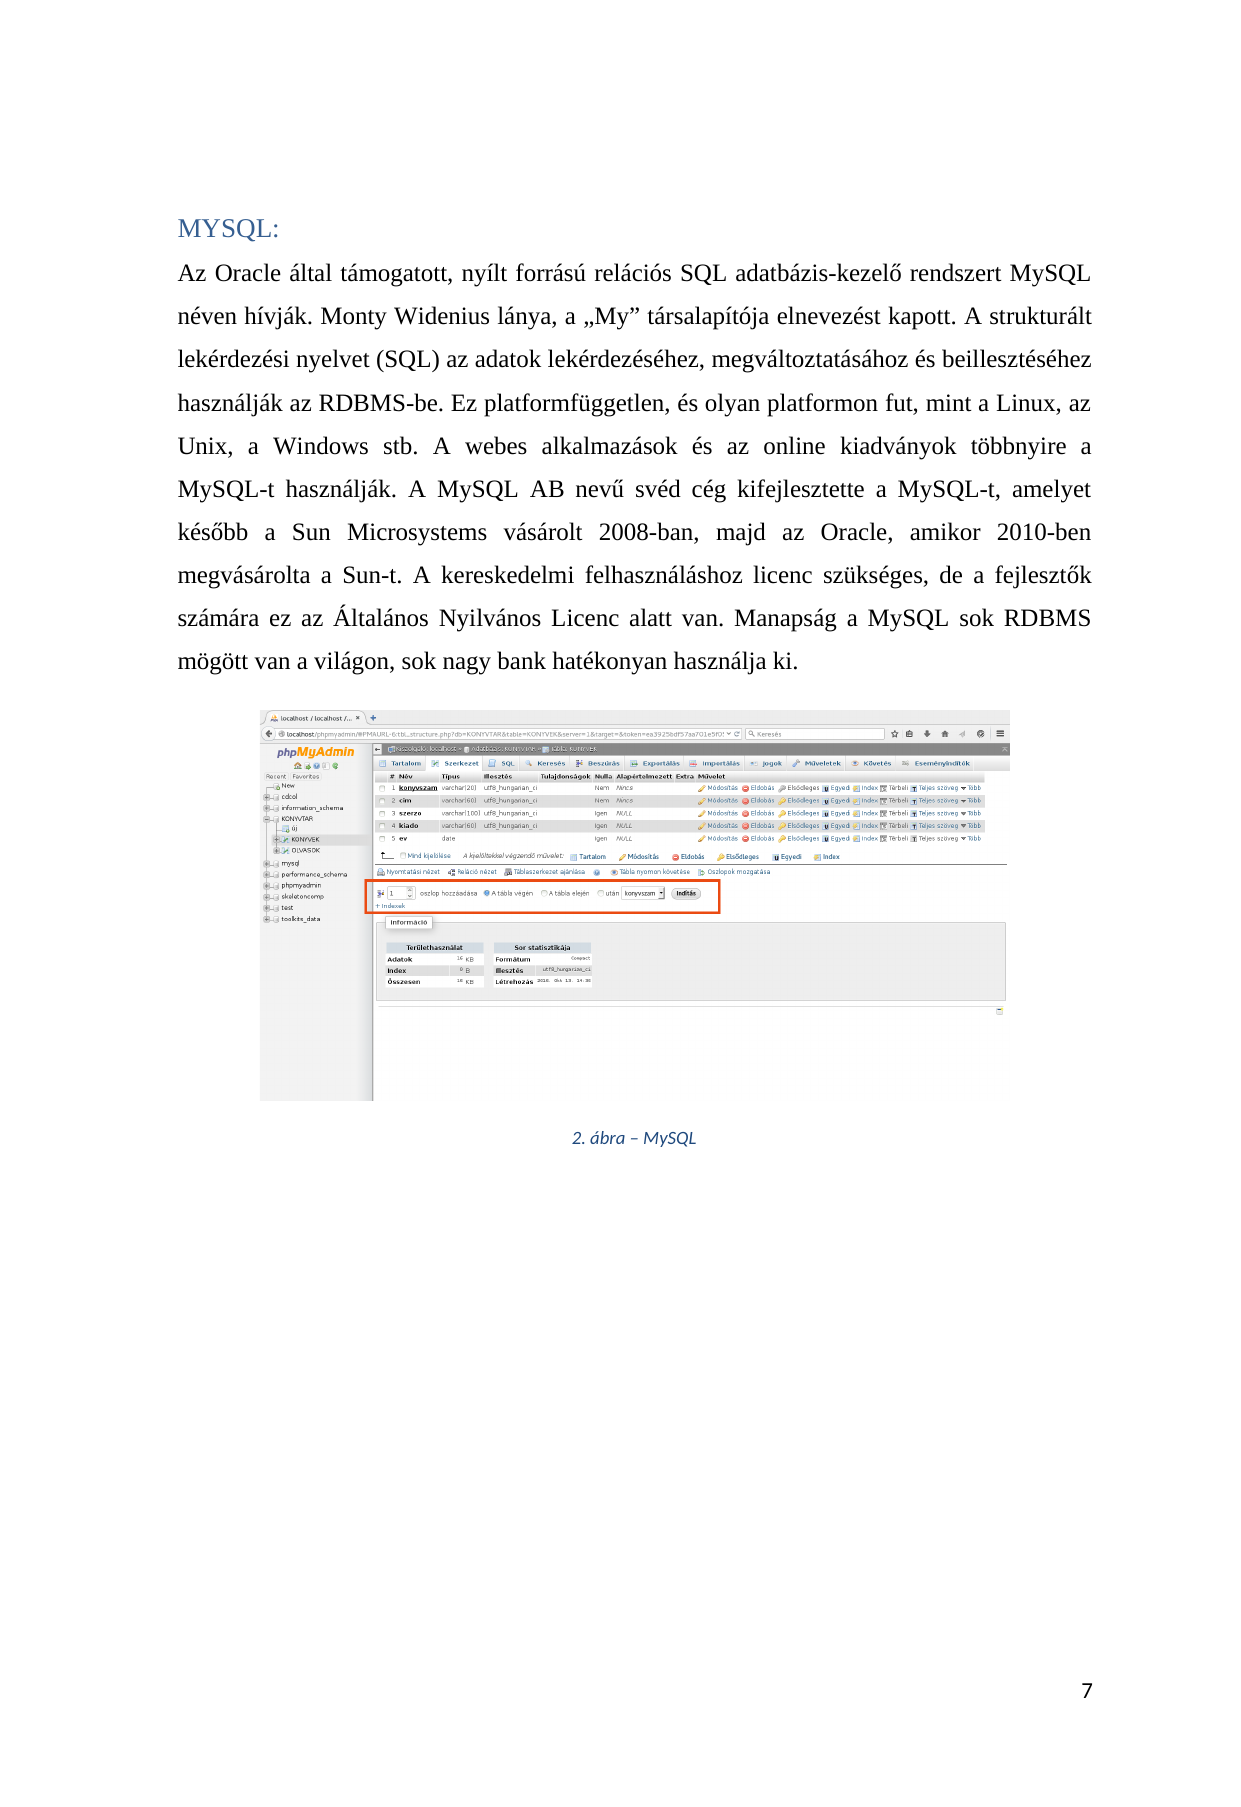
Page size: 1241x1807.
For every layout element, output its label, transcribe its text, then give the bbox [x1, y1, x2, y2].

text 2. ábra – MySQL [177, 1126, 1092, 1149]
picture [259, 710, 1010, 1101]
text Az Oracle által támogatott, nyílt forrású relációs SQL adatbázis-kezelő rendszert MySQL néven hívják. Monty Widenius lánya, a „My” társalapítója elnevezést kapott. A strukturált lekérdezési nyelvet (SQL) az adatok lekérdezéséhez, megváltoztatásához és beillesztéséhez használják az RDBMS-be. Ez platformfüggetlen, és olyan platformon fut, mint a Linux, az Unix, a Windows stb. A webes alkalmazások és az online kiadványok többnyire a MySQL-t használják. A MySQL AB nevű svéd cég kifejlesztette a MySQL-t, amelyet később a Sun Microsystems vásárolt 2008-ban, majd az Oracle, amikor 2010-ben megvásárolta a Sun-t. A kereskedelmi felhasználáshoz licenc szükséges, de a fejlesztők számára ez az Általános Nyilvános Licenc alatt van. Manapság a MySQL sok RDBMS mögött van a világon, sok nagy bank hatékonyan használja ki. [177, 258, 1092, 675]
subtitle MYSQL: [177, 212, 1092, 243]
